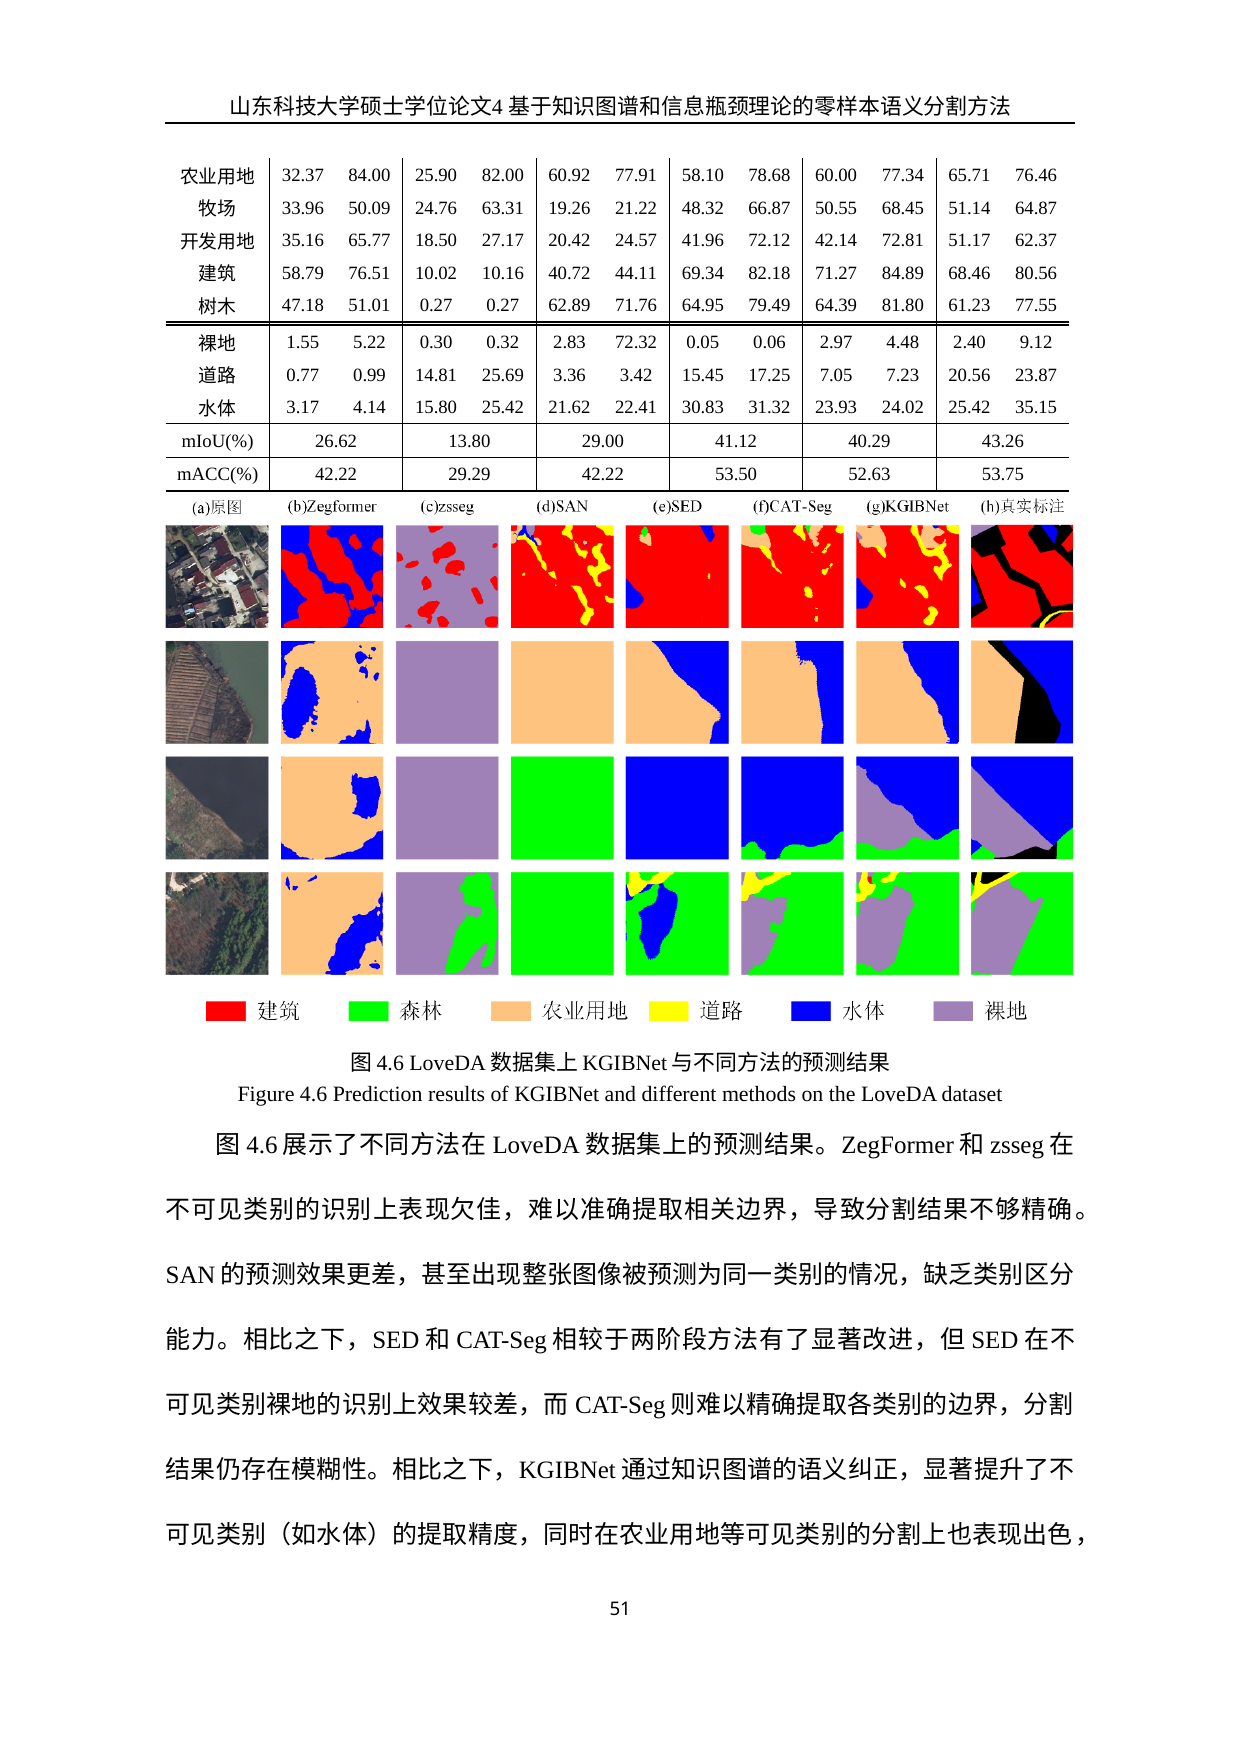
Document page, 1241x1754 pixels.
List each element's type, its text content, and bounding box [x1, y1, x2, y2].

table_cell 35.16 [270, 224, 336, 256]
table_cell 24.02 [869, 391, 936, 423]
table_cell 0.27 [403, 289, 469, 321]
table_cell 40.72 [537, 256, 602, 289]
table_cell 82.00 [469, 158, 536, 191]
table_cell 62.89 [537, 289, 602, 321]
table_cell 41.96 [670, 224, 736, 256]
table_cell 水体 [166, 391, 269, 423]
table_cell 24.76 [403, 191, 469, 224]
table_cell 51.14 [937, 191, 1002, 224]
table_cell 农业用地 [166, 158, 269, 191]
table_cell 71.27 [803, 256, 869, 289]
table_cell 51.01 [336, 289, 402, 321]
table_cell 20.42 [537, 224, 602, 256]
table_cell 43.26 [937, 424, 1069, 457]
table_cell 牧场 [166, 191, 269, 224]
table_cell 53.75 [937, 458, 1069, 490]
table_cell 15.80 [403, 391, 469, 423]
table_cell 53.50 [670, 458, 802, 490]
table_cell 64.95 [670, 289, 736, 321]
table_cell 29.00 [537, 424, 669, 457]
table_cell 23.87 [1003, 358, 1069, 391]
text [165, 1110, 1075, 1565]
table_cell 79.49 [736, 289, 802, 321]
table_cell 7.23 [869, 358, 936, 391]
table_cell mACC(%) [166, 458, 269, 490]
table_cell 2.83 [537, 326, 602, 358]
table_cell 41.12 [670, 424, 802, 457]
table_cell 4.48 [869, 326, 936, 358]
table_cell 3.36 [537, 358, 602, 391]
table_cell 24.57 [603, 224, 669, 256]
table_cell 65.77 [336, 224, 402, 256]
table_cell 10.16 [469, 256, 536, 289]
table_cell 0.30 [403, 326, 469, 358]
table_cell 0.32 [469, 326, 536, 358]
table_cell 42.14 [803, 224, 869, 256]
table_cell 77.91 [603, 158, 669, 191]
table_cell 7.05 [803, 358, 869, 391]
table_cell 25.42 [937, 391, 1002, 423]
table_cell 29.29 [403, 458, 536, 490]
table_cell 30.83 [670, 391, 736, 423]
table_cell 40.29 [803, 424, 936, 457]
table_cell 18.50 [403, 224, 469, 256]
table_cell 81.80 [869, 289, 936, 321]
table_cell 76.51 [336, 256, 402, 289]
table_cell 82.18 [736, 256, 802, 289]
table_cell 58.79 [270, 256, 336, 289]
table_cell 开发用地 [166, 224, 269, 256]
table_cell 50.55 [803, 191, 869, 224]
table_cell 50.09 [336, 191, 402, 224]
table_cell 60.92 [537, 158, 602, 191]
table_cell 52.63 [803, 458, 936, 490]
table_cell 61.23 [937, 289, 1002, 321]
table_cell 68.46 [937, 256, 1002, 289]
table_cell 14.81 [403, 358, 469, 391]
table_cell 5.22 [336, 326, 402, 358]
table_cell 21.22 [603, 191, 669, 224]
table_cell 44.11 [603, 256, 669, 289]
table_cell 31.32 [736, 391, 802, 423]
table_cell 25.42 [469, 391, 536, 423]
table_cell 58.10 [670, 158, 736, 191]
table_cell 76.46 [1003, 158, 1069, 191]
table_cell 26.62 [270, 424, 402, 457]
table_cell 72.12 [736, 224, 802, 256]
table_cell 68.45 [869, 191, 936, 224]
picture [165, 492, 1074, 1032]
table_cell 23.93 [803, 391, 869, 423]
table_cell 3.42 [603, 358, 669, 391]
table_cell 0.06 [736, 326, 802, 358]
table_cell 84.00 [336, 158, 402, 191]
table_cell 66.87 [736, 191, 802, 224]
table_cell 51.17 [937, 224, 1002, 256]
table_cell 4.14 [336, 391, 402, 423]
table_cell 77.34 [869, 158, 936, 191]
text Figure 4.6 Prediction results of KGIBNet and different methods on the LoveDA dataset [165, 1077, 1075, 1110]
table_cell 78.68 [736, 158, 802, 191]
table_cell 2.40 [937, 326, 1002, 358]
table_cell 21.62 [537, 391, 602, 423]
table_cell 32.37 [270, 158, 336, 191]
table_cell 64.39 [803, 289, 869, 321]
table_cell 0.05 [670, 326, 736, 358]
table_cell 84.89 [869, 256, 936, 289]
table_cell 25.90 [403, 158, 469, 191]
table_cell 48.32 [670, 191, 736, 224]
table_cell 0.77 [270, 358, 336, 391]
table_cell 25.69 [469, 358, 536, 391]
table_cell 72.32 [603, 326, 669, 358]
table_cell 10.02 [403, 256, 469, 289]
table_cell 1.55 [270, 326, 336, 358]
table_cell 69.34 [670, 256, 736, 289]
table_cell 道路 [166, 358, 269, 391]
table_cell 0.99 [336, 358, 402, 391]
table_cell 35.15 [1003, 391, 1069, 423]
table_cell 0.27 [469, 289, 536, 321]
table_cell 3.17 [270, 391, 336, 423]
table_cell 裸地 [166, 326, 269, 358]
table_cell 2.97 [803, 326, 869, 358]
table_cell 71.76 [603, 289, 669, 321]
table_cell 77.55 [1003, 289, 1069, 321]
table_cell 80.56 [1003, 256, 1069, 289]
table_cell 9.12 [1003, 326, 1069, 358]
table_cell 19.26 [537, 191, 602, 224]
text 图4.6 LoveDA数据集上KGIBNet与不同方法的预测结果 [165, 1045, 1075, 1077]
table_cell 13.80 [403, 424, 536, 457]
table_cell 建筑 [166, 256, 269, 289]
table_cell 64.87 [1003, 191, 1069, 224]
table_cell 22.41 [603, 391, 669, 423]
table_cell 63.31 [469, 191, 536, 224]
table_cell 15.45 [670, 358, 736, 391]
table_cell 65.71 [937, 158, 1002, 191]
table_cell 树木 [166, 289, 269, 321]
table_cell 62.37 [1003, 224, 1069, 256]
table_cell 20.56 [937, 358, 1002, 391]
table_cell 33.96 [270, 191, 336, 224]
table_cell 27.17 [469, 224, 536, 256]
table_cell 17.25 [736, 358, 802, 391]
table_cell 47.18 [270, 289, 336, 321]
table_cell mIoU(%) [166, 424, 269, 457]
table_cell 42.22 [537, 458, 669, 490]
table_cell 72.81 [869, 224, 936, 256]
table_cell 42.22 [270, 458, 402, 490]
table_cell 60.00 [803, 158, 869, 191]
